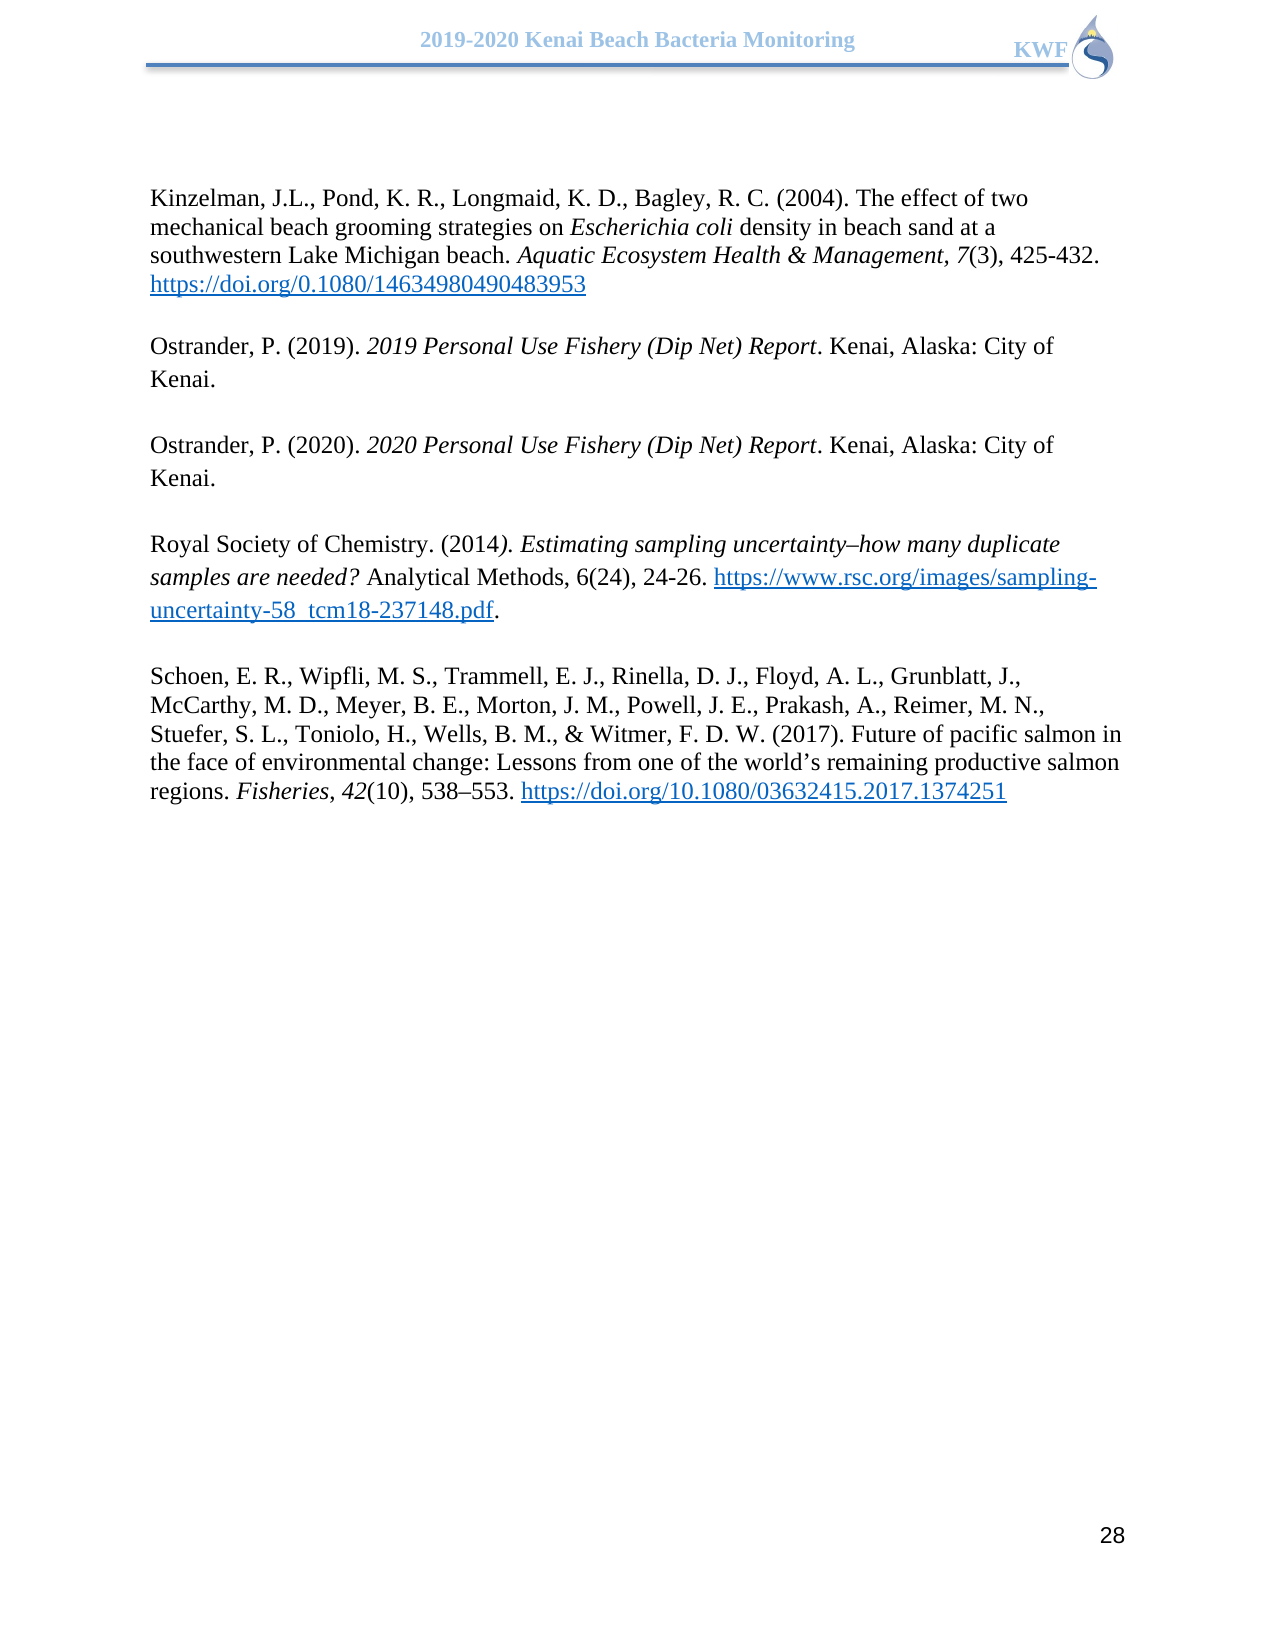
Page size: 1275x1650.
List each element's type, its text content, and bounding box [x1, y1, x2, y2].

picture [1069, 13, 1118, 79]
text Ostrander, P. (2019). 2019 Personal Use Fishery (Dip Net) Report. Kenai, Alaska: City of Kenai. [150, 331, 1125, 393]
text Schoen, E. R., Wipfli, M. S., Trammell, E. J., Rinella, D. J., Floyd, A. L., Grunblatt, J., McCarthy, M. D., Meyer, B. E., Morton, J. M., Powell, J. E., Prakash, A., Reimer, M. N., Stuefer, S. L., Toniolo, H., Wells, B. M., & Witmer, F. D. W. (2017). Future of pacific salmon in the face of environmental change: Lessons from one of the world’s remaining productive salmon regions. Fisheries, 42(10), 538–553. https://doi.org/10.1080/03632415.2017.1374251 [150, 661, 1125, 805]
text Kinzelman, J.L., Pond, K. R., Longmaid, K. D., Bagley, R. C. (2004). The effect of two mechanical beach grooming strategies on Escherichia coli density in beach sand at a southwestern Lake Michigan beach. Aquatic Ecosystem Health & Management, 7(3), 425-432. https://doi.org/0.1080/14634980490483953 [150, 183, 1125, 298]
text Royal Society of Chemistry. (2014). Estimating sampling uncertainty–how many duplicate samples are needed? Analytical Methods, 6(24), 24-26. https://www.rsc.org/images/sampling-uncertainty-58_tcm18-237148.pdf. [150, 529, 1125, 624]
text Ostrander, P. (2020). 2020 Personal Use Fishery (Dip Net) Report. Kenai, Alaska: City of Kenai. [150, 430, 1125, 492]
